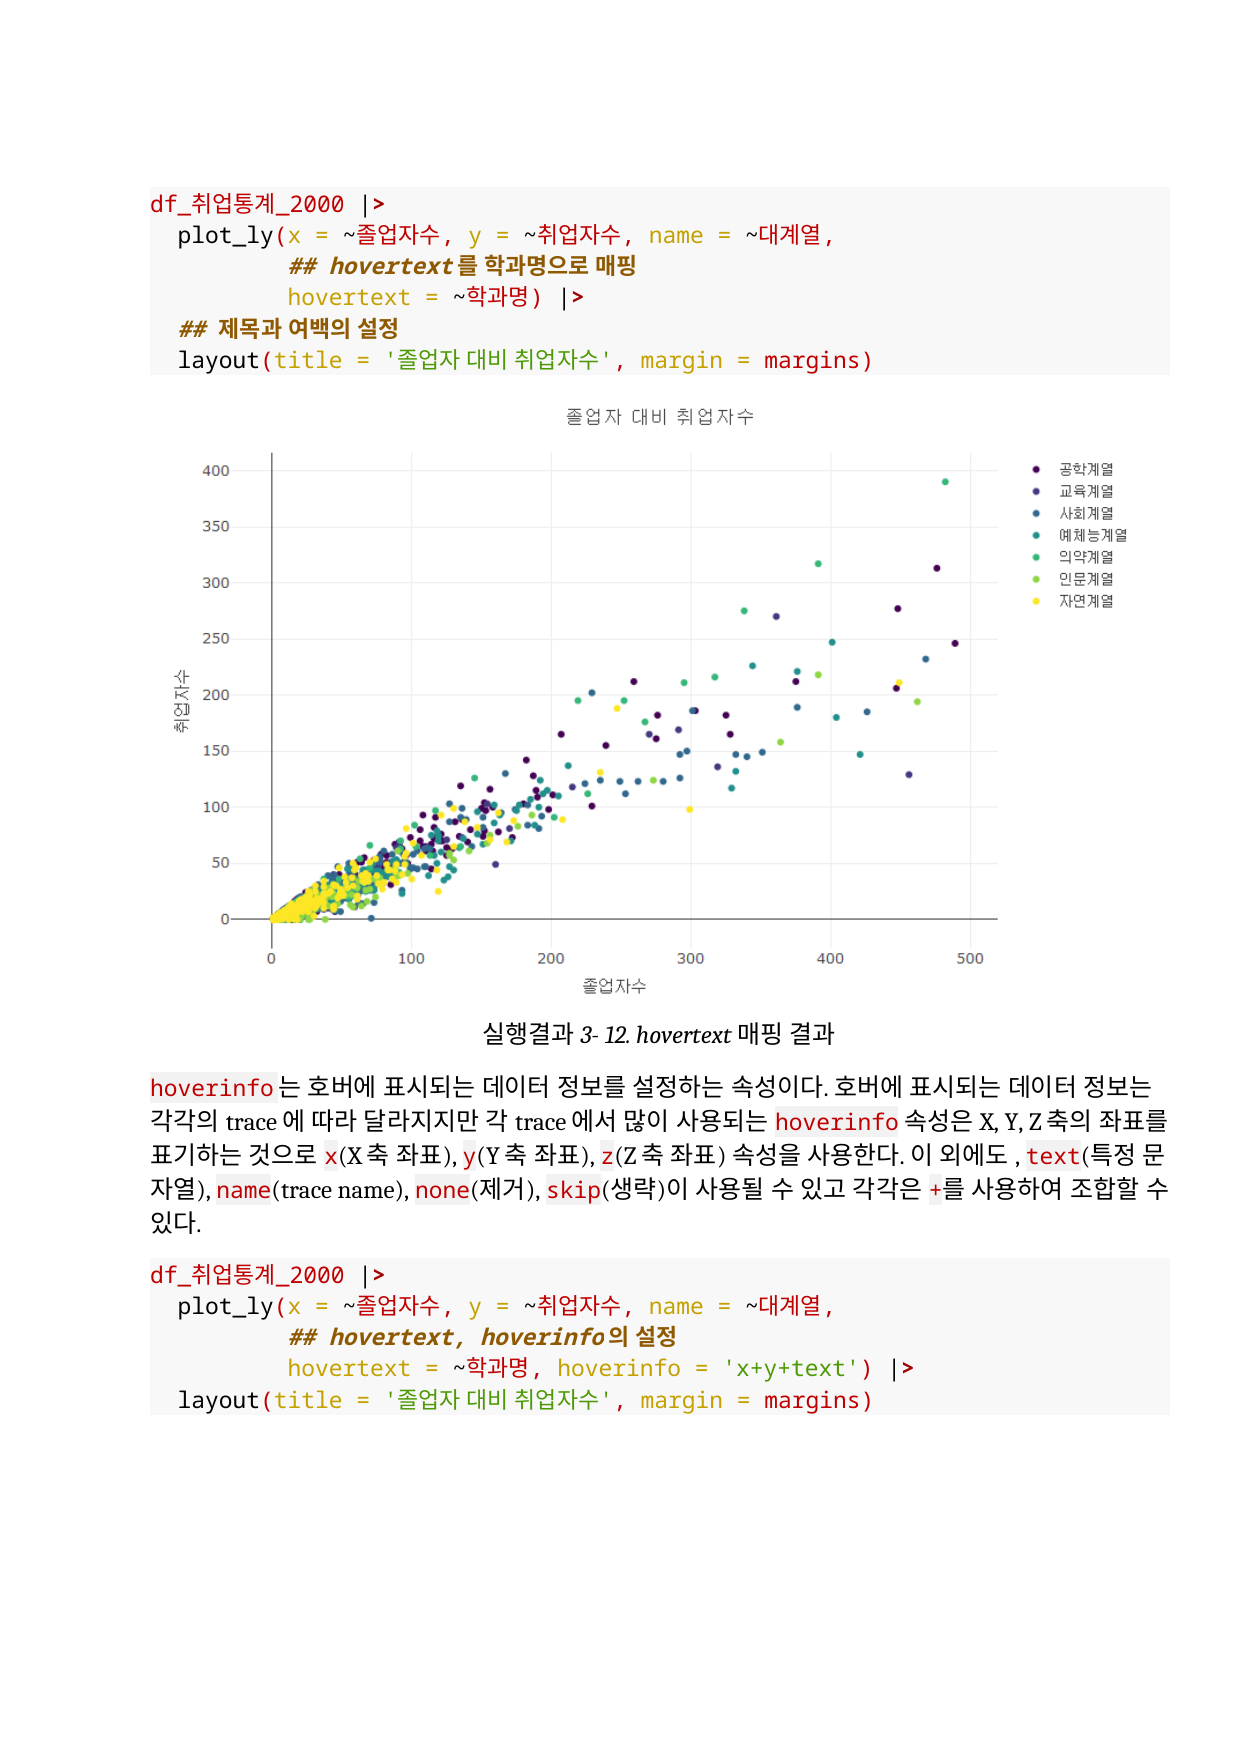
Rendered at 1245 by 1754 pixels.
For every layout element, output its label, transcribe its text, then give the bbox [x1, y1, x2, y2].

picture [172, 395, 1148, 996]
text 실행결과 3- . hovertext 매핑 결과 [150, 1017, 1170, 1051]
text hoverinfo는 호버에 표시되는 데이터 정보를 설정하는 속성이다. 호버에 표시되는 데이터 정보는 각각의 trace에 따라 달라지지만 각 trace에서 많이 사용되는 hoverinfo 속성은 X, Y, Z축의 좌표를 표기하는 것으로 x(X축 좌표), y(Y축 좌표), z(Z축 좌표) 속성을 사용한다. 이 외에도 , text(특정 문자열), name(trace name), none(제거), skip(생략)이 사용될 수 있고 각각은 +를 사용하여 조합할 수 있다. [150, 1069, 1170, 1240]
text df_취업통계_2000 |> plot_ly(x = ~졸업자수, y = ~취업자수, name = ~대계열, ## hovertext를 학과명으로 매핑 hovertext = ~학과명) |> ## 제목과 여백의 설정 layout(title = '졸업자 대비 취업자수', margin = margins) [150, 187, 1170, 375]
text df_취업통계_2000 |> plot_ly(x = ~졸업자수, y = ~취업자수, name = ~대계열, ## hovertext, hoverinfo의 설정 hovertext = ~학과명, hoverinfo = 'x+y+text') |> layout(title = '졸업자 대비 취업자수', margin = margins) [150, 1258, 1170, 1415]
